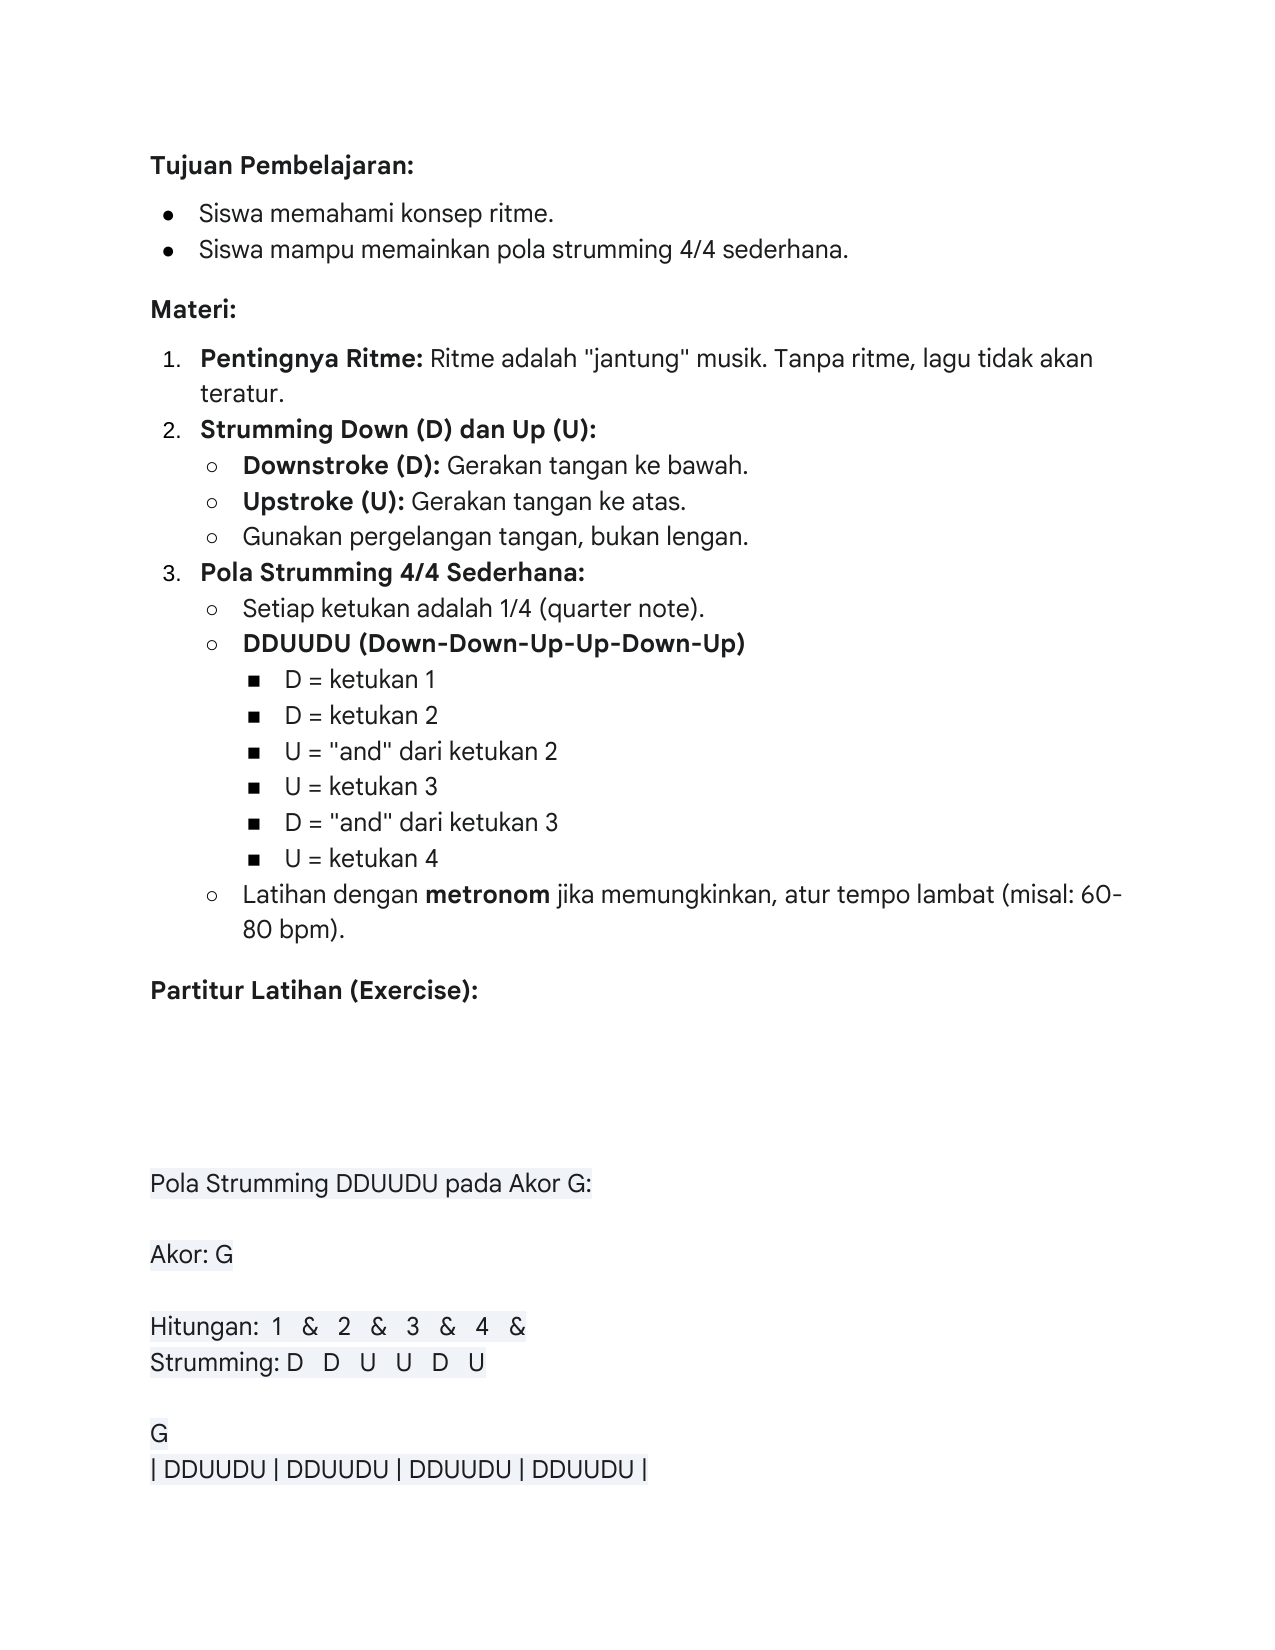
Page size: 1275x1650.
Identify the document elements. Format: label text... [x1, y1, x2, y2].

list Gunakan pergelangan tangan, bukan lengan. [205, 522, 1125, 553]
list U = "and" dari ketukan 2 [247, 736, 1125, 767]
list D = ketukan 1 [247, 664, 1125, 696]
list D = "and" dari ketukan 3 [247, 807, 1125, 839]
list Pola Strumming 4/4 Sederhana: [162, 557, 1125, 589]
list Siswa memahami konsep ritme. [161, 198, 1125, 229]
list Pentingnya Ritme: Ritme adalah "jantung" musik. Tanpa ritme, lagu tidak akan teratur. [162, 343, 1125, 410]
text Materi: [150, 295, 1125, 326]
list Setiap ketukan adalah 1/4 (quarter note). [205, 593, 1125, 624]
list Siswa mampu memainkan pola strumming 4/4 sederhana. [161, 234, 1125, 265]
list U = ketukan 4 [247, 843, 1125, 874]
list DDUUDU (Down-Down-Up-Up-Down-Up) [205, 629, 1125, 660]
text Tujuan Pembelajaran: [150, 150, 1125, 181]
list Downstroke (D): Gerakan tangan ke bawah. [205, 450, 1125, 481]
list Upstroke (U): Gerakan tangan ke atas. [205, 486, 1125, 517]
list U = ketukan 3 [247, 772, 1125, 803]
list Strumming Down (D) dan Up (U): [162, 414, 1125, 446]
list Latihan dengan metronom jika memungkinkan, atur tempo lambat (misal: 60-80 bpm). [205, 879, 1125, 946]
list D = ketukan 2 [247, 700, 1125, 732]
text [150, 1168, 1125, 1485]
text Partitur Latihan (Exercise): [150, 975, 1125, 1007]
